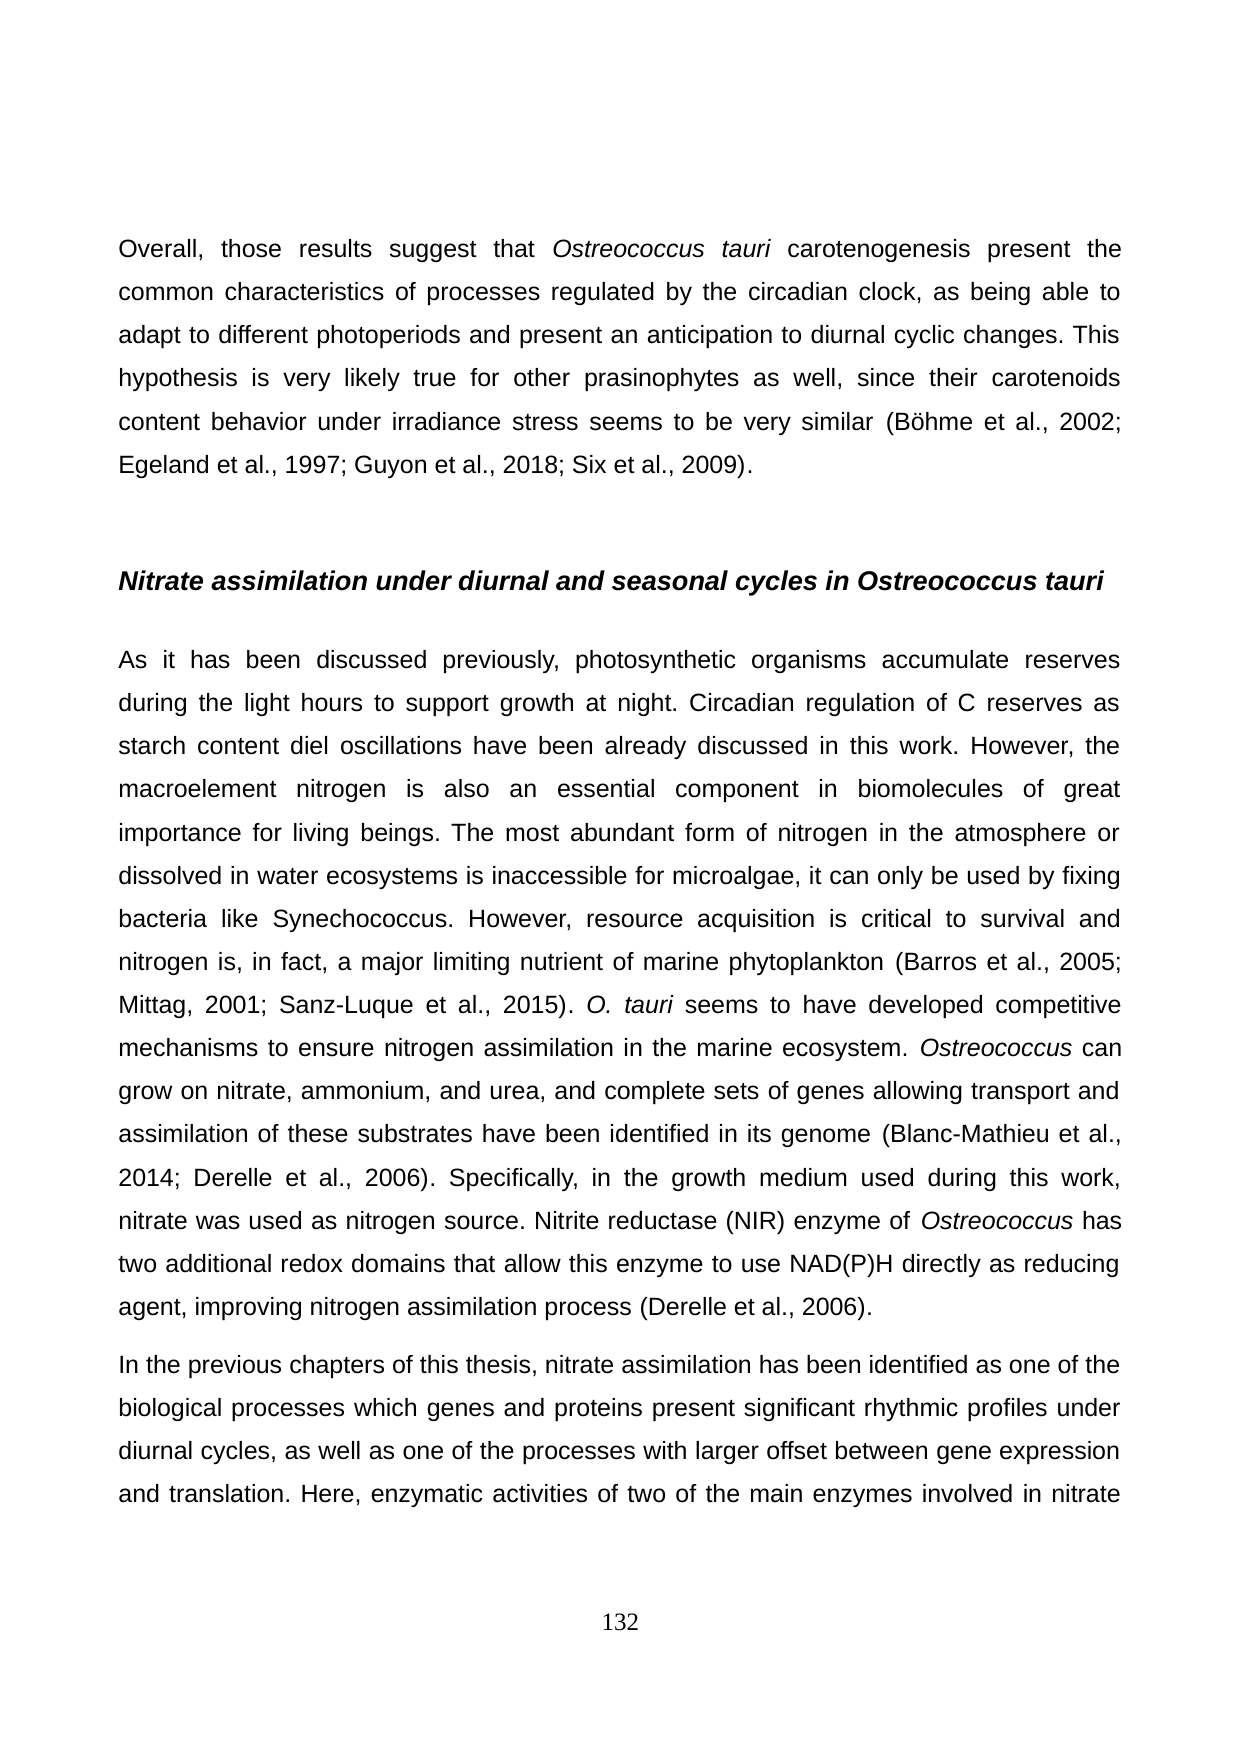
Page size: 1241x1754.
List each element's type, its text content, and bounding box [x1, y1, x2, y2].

text Overall, those results suggest that Ostreococcus tauri carotenogenesis present the common characteristics of processes regulated by the circadian clock, as being able to adapt to different photoperiods and present an anticipation to diurnal cyclic changes. This hypothesis is very likely true for other prasinophytes as well, since their carotenoids content behavior under irradiance stress seems to be very similar (Böhme et al., 2002; Egeland et al., 1997; Guyon et al., 2018; Six et al., 2009)⁠. [118, 234, 1122, 478]
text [118, 1349, 1122, 1508]
subtitle Nitrate assimilation under diurnal and seasonal cycles in Ostreococcus tauri [118, 565, 1122, 596]
text As it has been discussed previously, photosynthetic organisms accumulate reserves during the light hours to support growth at night. Circadian regulation of C reserves as starch content diel oscillations have been already discussed in this work. However, the macroelement nitrogen is also an essential component in biomolecules of great importance for living beings. The most abundant form of nitrogen in the atmosphere or dissolved in water ecosystems is inaccessible for microalgae, it can only be used by fixing bacteria like Synechococcus. However, resource acquisition is critical to survival and nitrogen is, in fact, a major limiting nutrient of marine phytoplankton (Barros et al., 2005; Mittag, 2001; Sanz-Luque et al., 2015)⁠. O. tauri seems to have developed competitive mechanisms to ensure nitrogen assimilation in the marine ecosystem. Ostreococcus can grow on nitrate, ammonium, and urea, and complete sets of genes allowing transport and assimilation of these substrates have been identified in its genome (Blanc-Mathieu et al., 2014; Derelle et al., 2006)⁠. Specifically, in the growth medium used during this work, nitrate was used as nitrogen source. Nitrite reductase (NIR) enzyme of Ostreococcus has two additional redox domains that allow this enzyme to use NAD(P)H directly as reducing agent, improving nitrogen assimilation process (Derelle et al., 2006)⁠. [118, 645, 1122, 1321]
